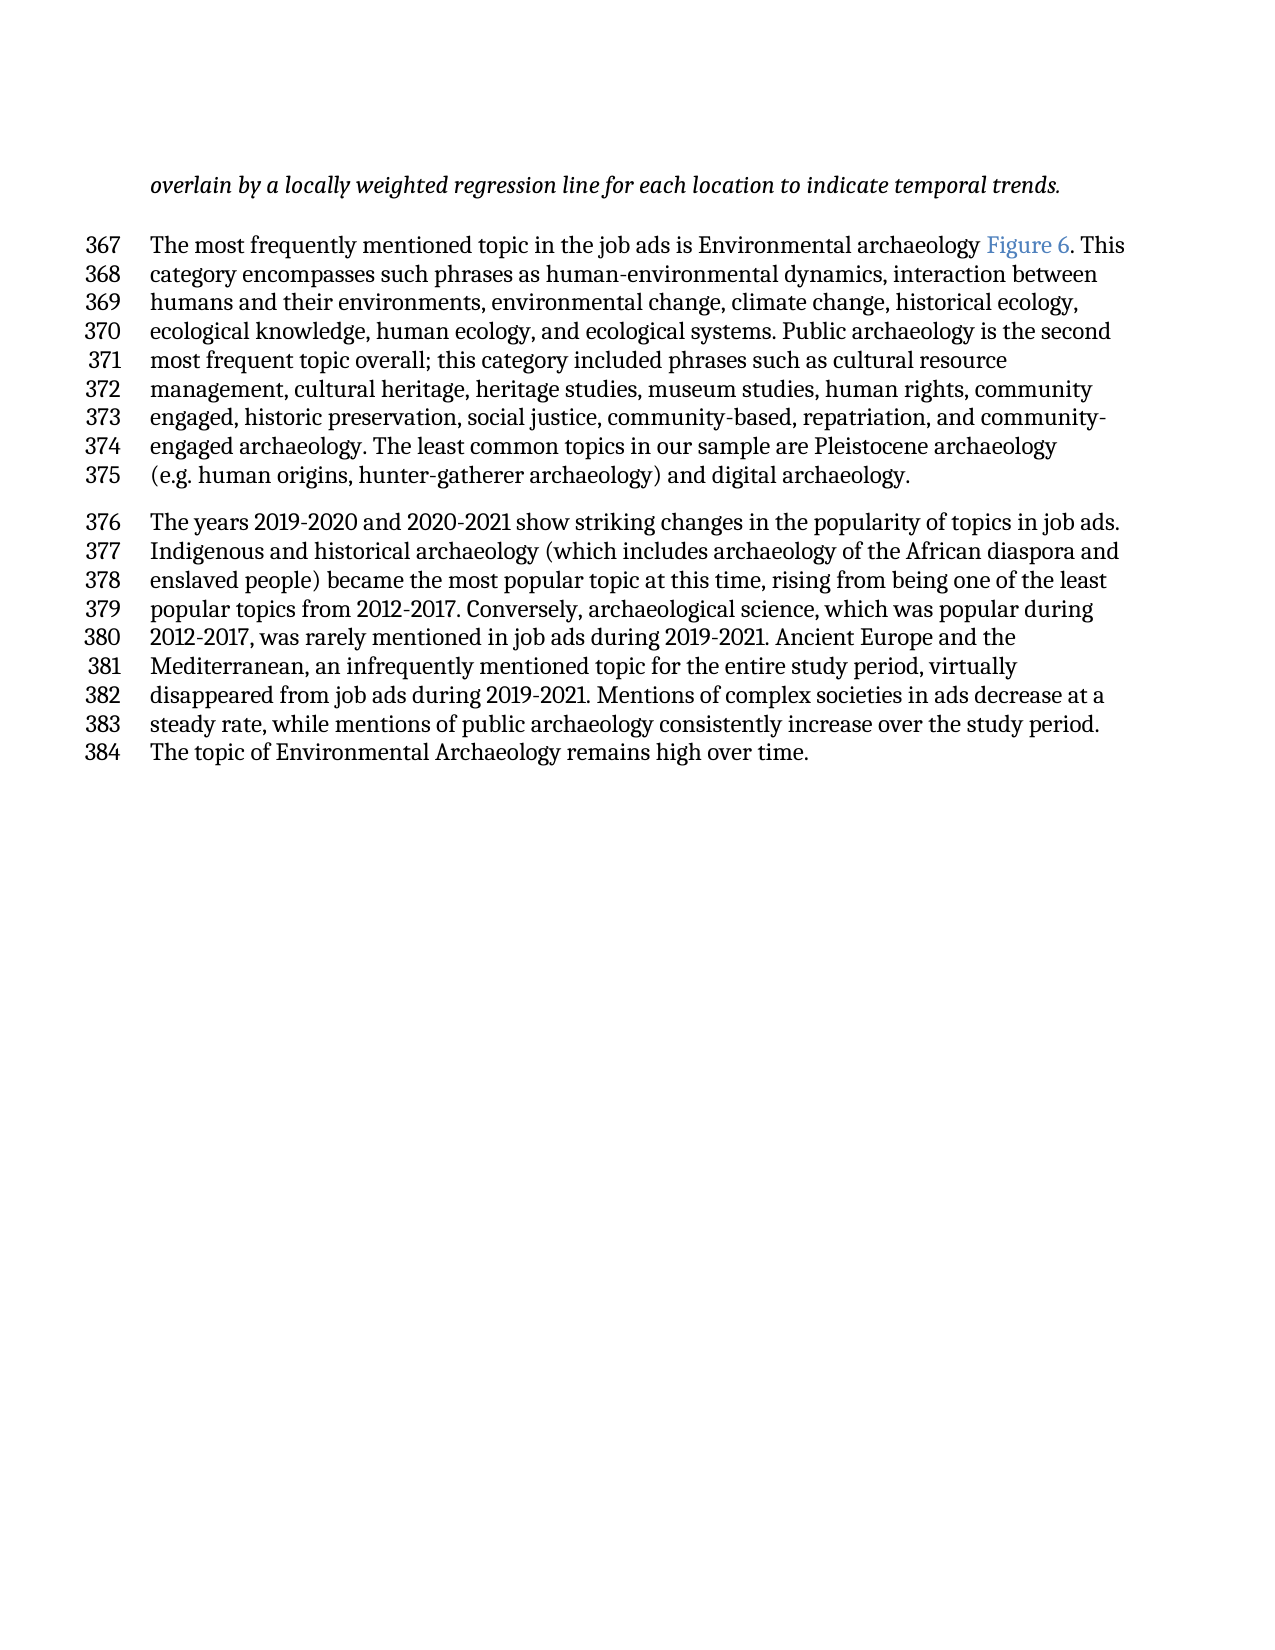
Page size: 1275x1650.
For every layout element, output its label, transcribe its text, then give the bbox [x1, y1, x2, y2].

text The years 2019-2020 and 2020-2021 show striking changes in the popularity of topics in job ads. Indigenous and historical archaeology (which includes archaeology of the African diaspora and enslaved people) became the most popular topic at this time, rising from being one of the least popular topics from 2012-2017. Conversely, archaeological science, which was popular during 2012-2017, was rarely mentioned in job ads during 2019-2021. Ancient Europe and the Mediterranean, an infrequently mentioned topic for the entire study period, virtually disappeared from job ads during 2019-2021. Mentions of complex societies in ads decrease at a steady rate, while mentions of public archaeology consistently increase over the study period. The topic of Environmental Archaeology remains high over time. [150, 508, 1125, 767]
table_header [139, 150, 1114, 212]
text The most frequently mentioned topic in the job ads is Environmental archaeology Figure 6. This category encompasses such phrases as human-environmental dynamics, interaction between humans and their environments, environmental change, climate change, historical ecology, ecological knowledge, human ecology, and ecological systems. Public archaeology is the second most frequent topic overall; this category included phrases such as cultural resource management, cultural heritage, heritage studies, museum studies, human rights, community engaged, historic preservation, social justice, community-based, repatriation, and community-engaged archaeology. The least common topics in our sample are Pleistocene archaeology (e.g. human origins, hunter-gatherer archaeology) and digital archaeology. [150, 231, 1125, 489]
